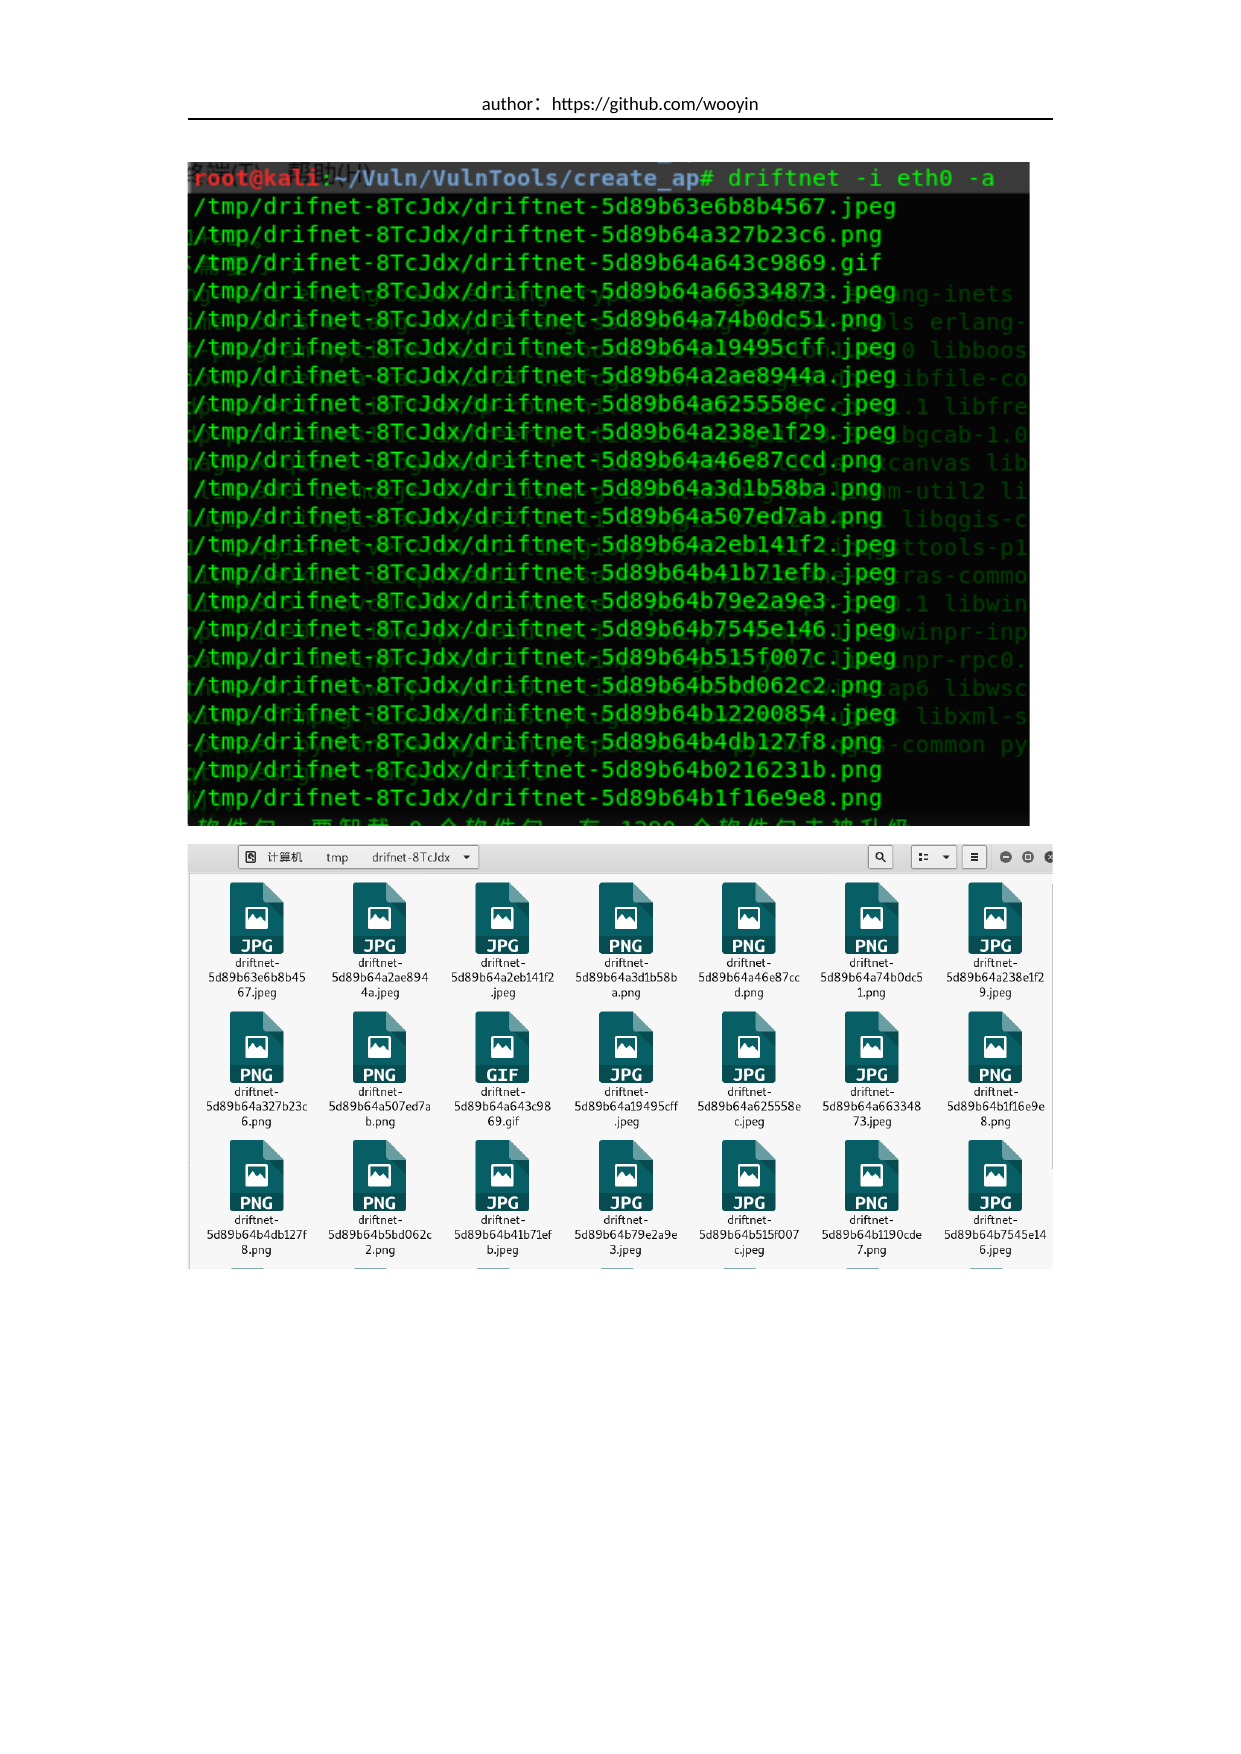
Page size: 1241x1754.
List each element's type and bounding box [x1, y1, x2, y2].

picture [187, 844, 1053, 1269]
picture [187, 162, 1030, 826]
